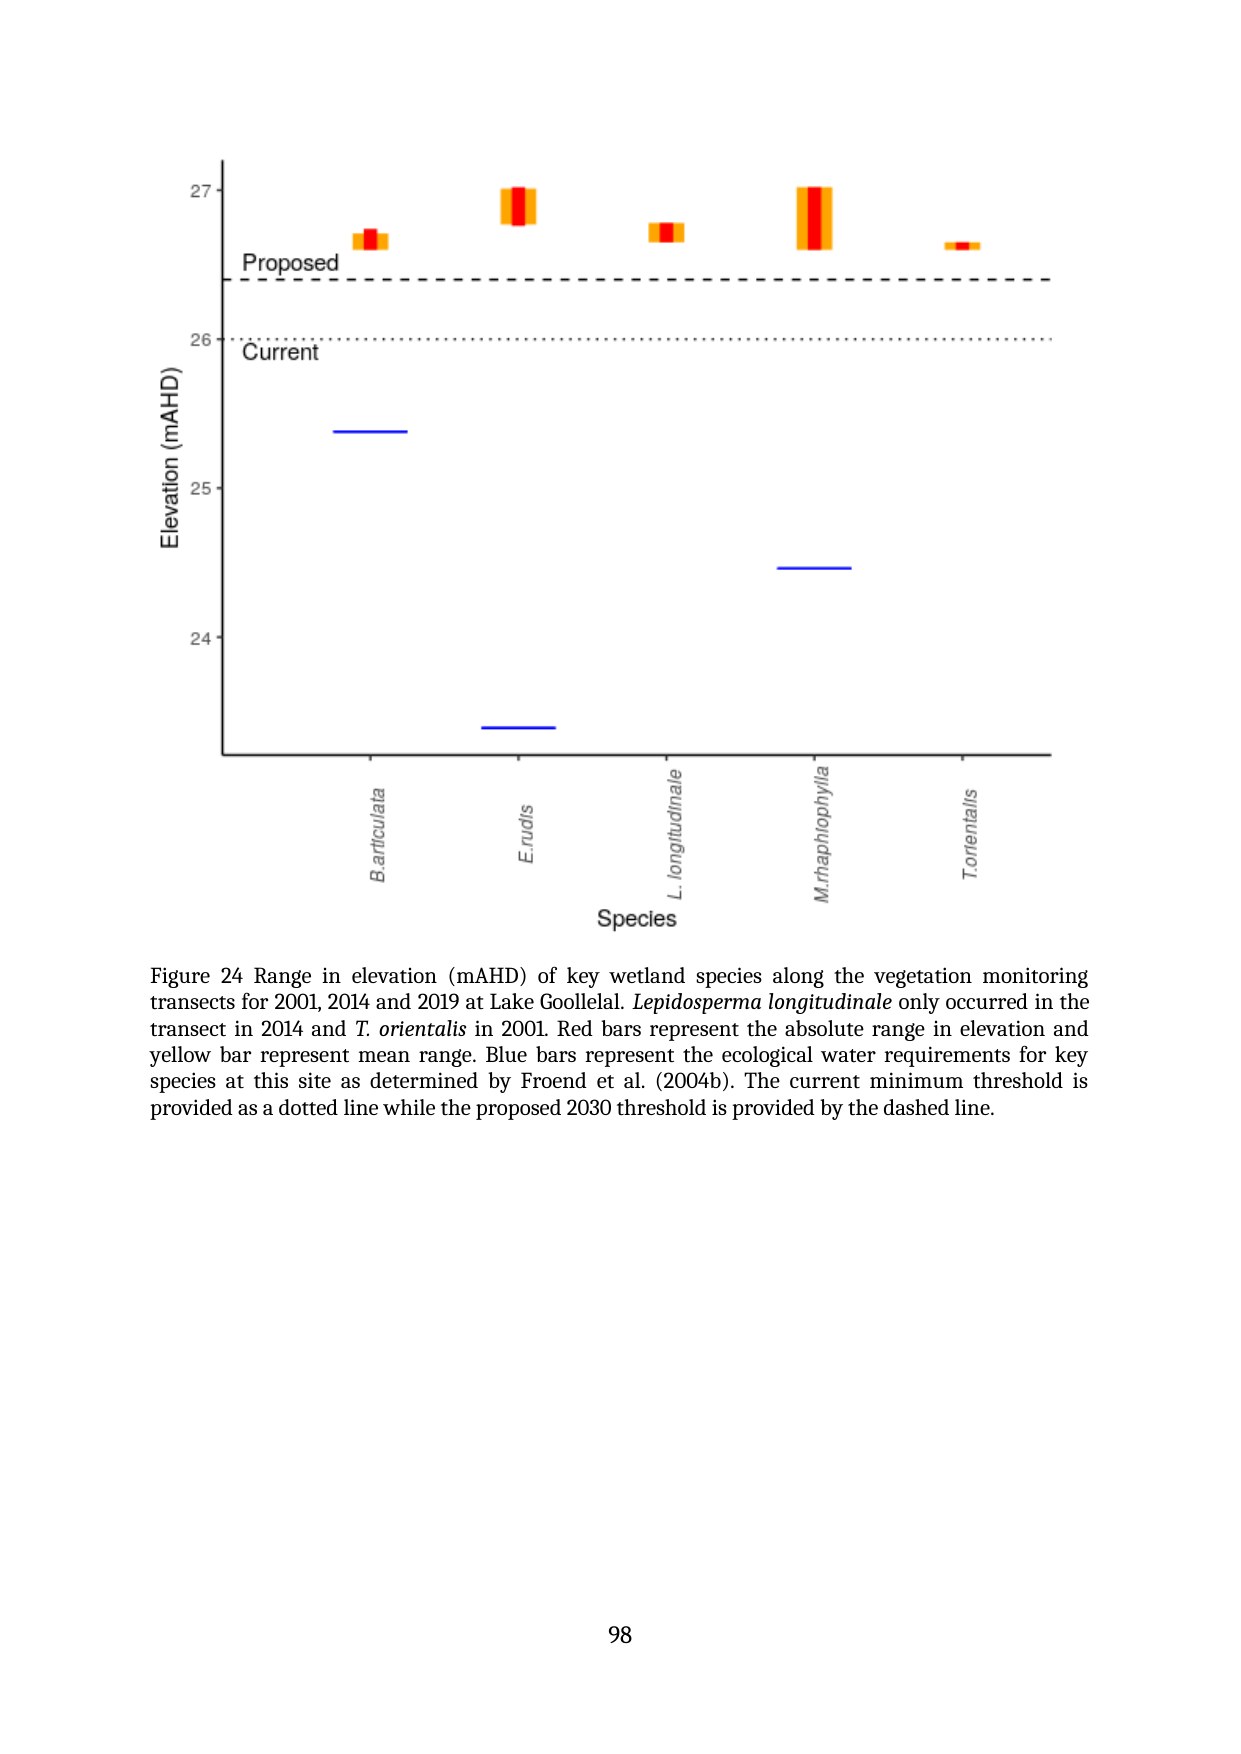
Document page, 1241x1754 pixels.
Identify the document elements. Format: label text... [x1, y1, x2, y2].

picture [150, 150, 1063, 944]
